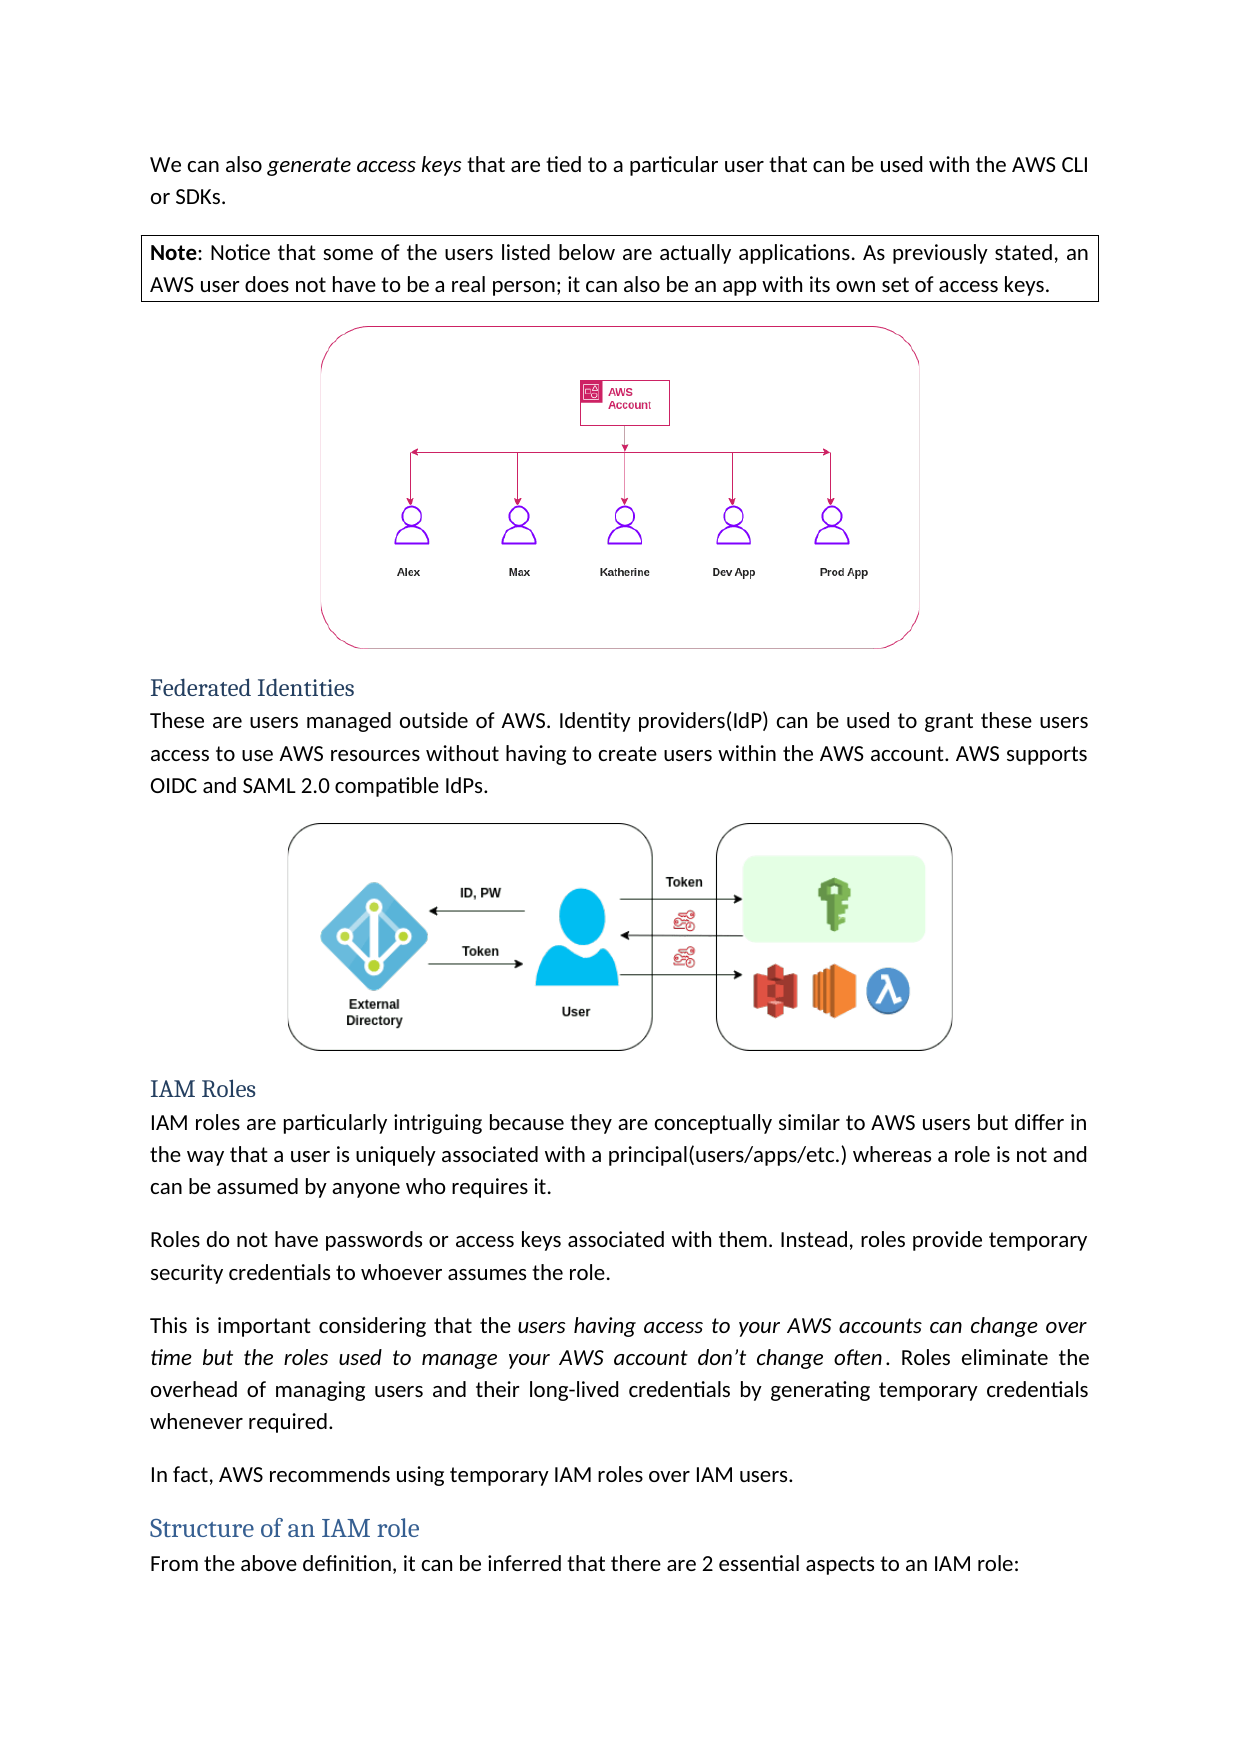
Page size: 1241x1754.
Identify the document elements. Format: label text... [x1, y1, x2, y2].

text Note: Notice that some of the users listed below are actually applications. As previously stated, an AWS user does not have to be a real person; it can also be an app with its own set of access keys. [142, 236, 1098, 301]
text From the above definition, it can be inferred that there are 2 essential aspects to an IAM role: [150, 1549, 1090, 1577]
text Roles do not have passwords or access keys associated with them. Instead, roles provide temporary security credentials to whoever assumes the role. [150, 1226, 1090, 1286]
text This is important considering that the users having access to your AWS accounts can change over time but the roles used to manage your AWS account don’t change often. Roles eliminate the overhead of managing users and their long-lived credentials by generating temporary credentials whenever required. [150, 1311, 1090, 1435]
picture [287, 823, 953, 1051]
text We can also generate access keys that are tied to a particular user that can be used with the AWS CLI or SDKs. [150, 150, 1090, 210]
subtitle IAM Roles [150, 1075, 1090, 1104]
text IAM roles are particularly intriguing because they are conceptually similar to AWS users but differ in the way that a user is uniquely associated with a principal(users/apps/etc.) whereas a role is not and can be assumed by anyone who requires it. [150, 1108, 1090, 1201]
subtitle Federated Identities [150, 673, 1090, 702]
text In fact, AWS recommends using temporary IAM roles over IAM users. [150, 1460, 1090, 1488]
text These are users managed outside of AWS. Identity providers(IdP) can be used to grant these users access to use AWS resources without having to create users within the AWS account. AWS supports OIDC and SAML 2.0 compatible IdPs. [150, 707, 1090, 799]
picture [320, 326, 920, 649]
subtitle Structure of an IAM role [150, 1513, 1090, 1544]
